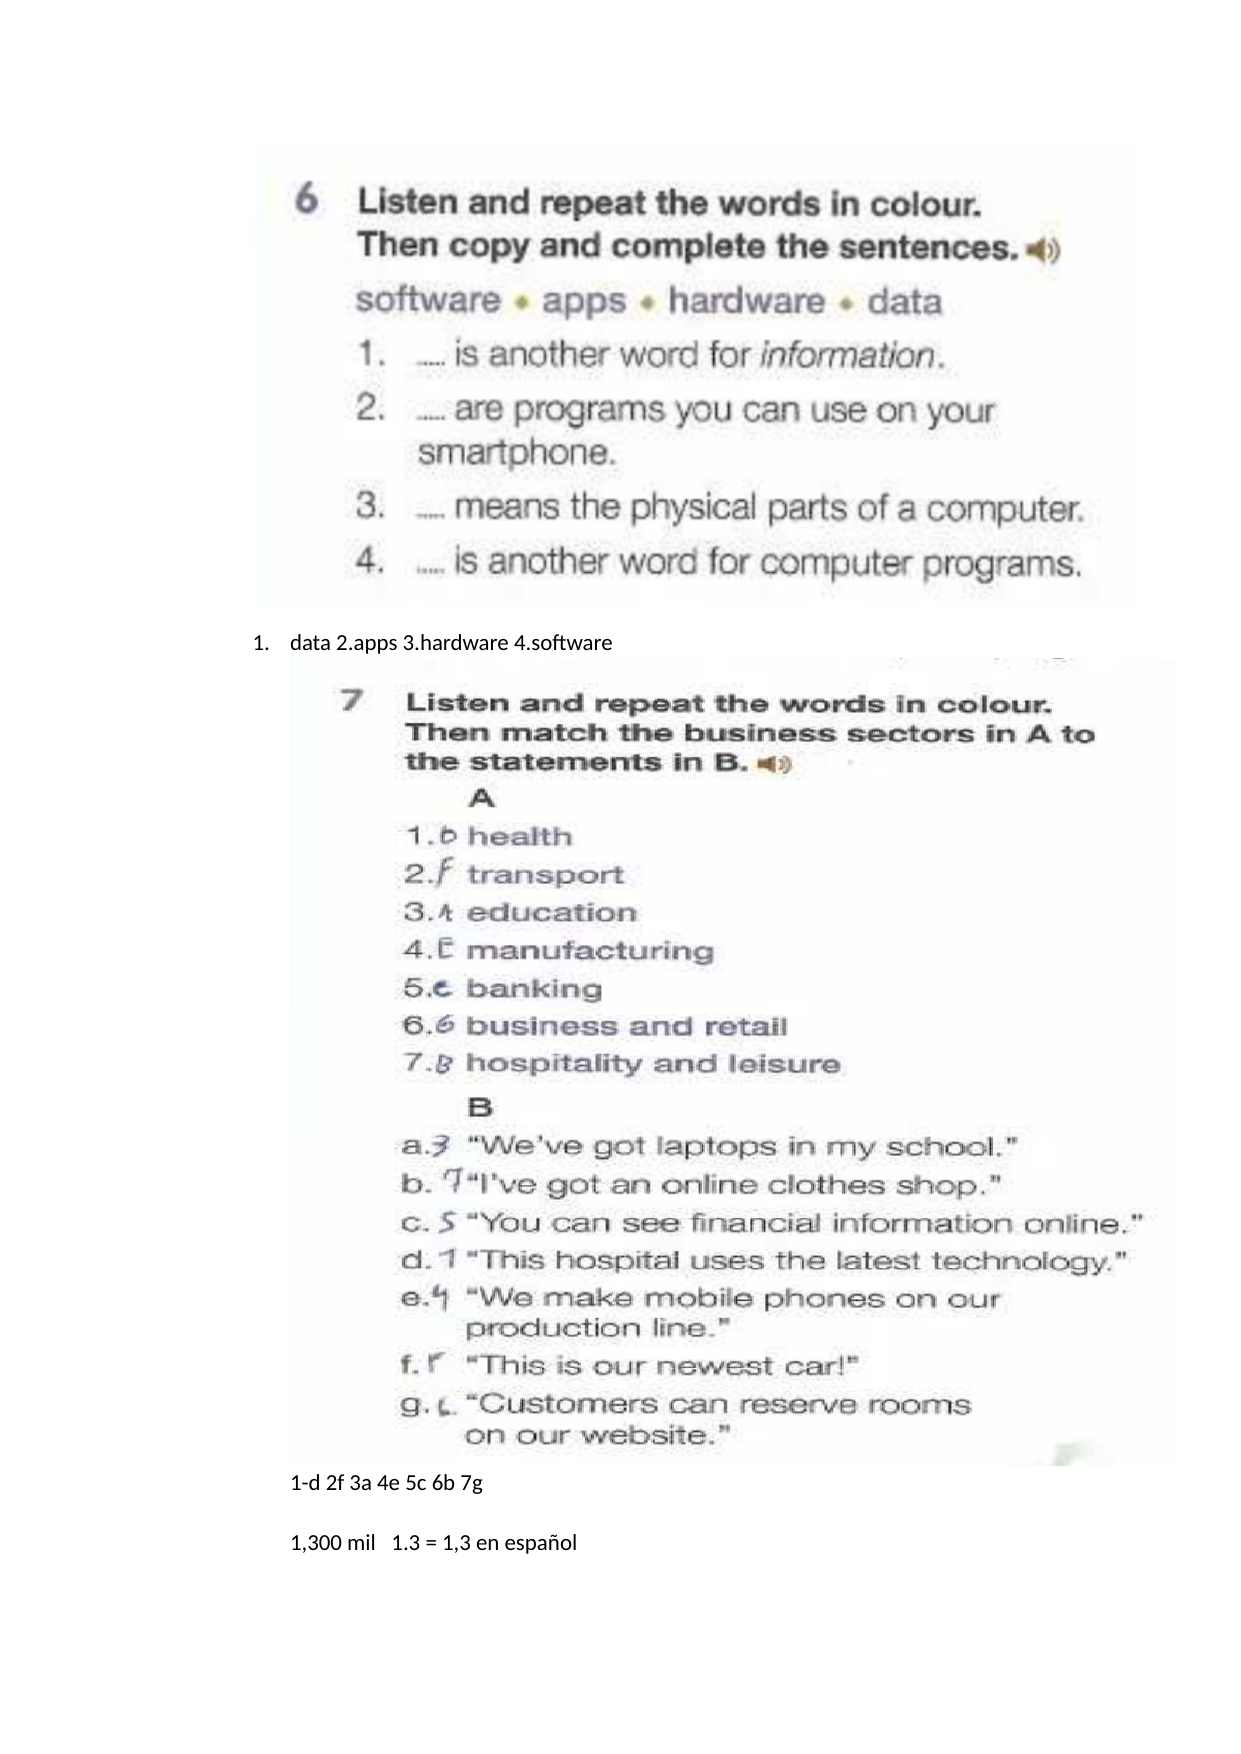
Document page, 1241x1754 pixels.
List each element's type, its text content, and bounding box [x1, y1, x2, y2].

list data 2.apps 3.hardware 4.software [252, 628, 1063, 656]
picture [289, 658, 1176, 1466]
list 1-d 2f 3a 4e 5c 6b 7g [290, 1468, 1063, 1496]
picture [252, 147, 1138, 610]
list 1,300 mil 1.3 = 1,3 en español [290, 1528, 1063, 1556]
